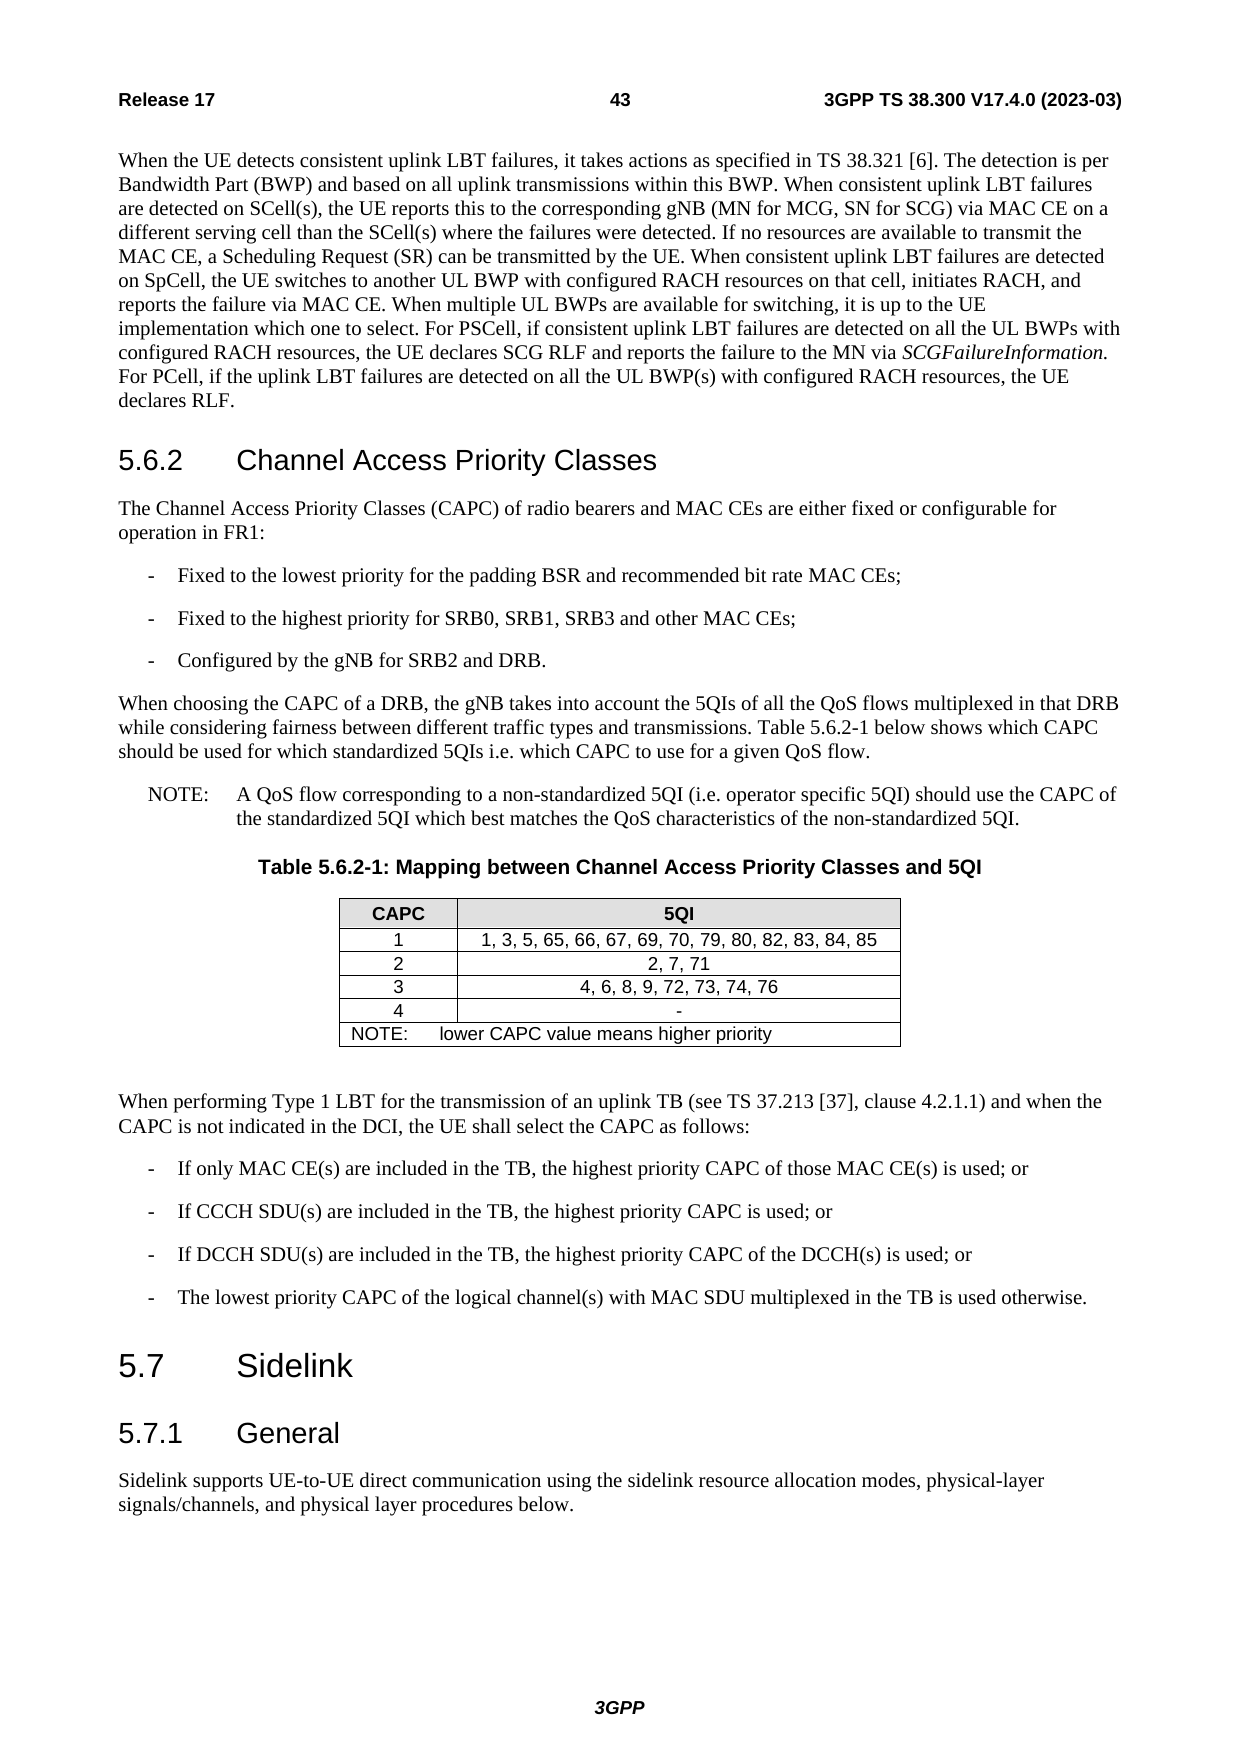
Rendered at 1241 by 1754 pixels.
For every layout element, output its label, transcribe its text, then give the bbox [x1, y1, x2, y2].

text NOTE: A QoS flow corresponding to a non-standardized 5QI (i.e. operator specific 5QI) should use the CAPC of the standardized 5QI which best matches the QoS characteristics of the non-standardized 5QI. [148, 782, 1122, 830]
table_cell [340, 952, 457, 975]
subtitle 5.6.2 Channel Access Priority Classes [118, 443, 1122, 477]
text - Fixed to the lowest priority for the padding BSR and recommended bit rate MAC CEs; [148, 563, 1122, 587]
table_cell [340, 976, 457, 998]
text - If CCCH SDU(s) are included in the TB, the highest priority CAPC is used; or [148, 1199, 1122, 1223]
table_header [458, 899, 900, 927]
subtitle 5.7.1 General [118, 1416, 1122, 1449]
text Table 5.6.2-1: Mapping between Channel Access Priority Classes and 5QI [118, 855, 1122, 879]
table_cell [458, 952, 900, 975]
text - If only MAC CE(s) are included in the TB, the highest priority CAPC of those MAC CE(s) is used; or [148, 1156, 1122, 1180]
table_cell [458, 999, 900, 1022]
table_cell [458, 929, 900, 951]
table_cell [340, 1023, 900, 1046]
text When performing Type 1 LBT for the transmission of an uplink TB (see TS 37.213 [37], clause 4.2.1.1) and when the CAPC is not indicated in the DCI, the UE shall select the CAPC as follows: [118, 1089, 1122, 1138]
text - Configured by the gNB for SRB2 and DRB. [148, 648, 1122, 672]
text The Channel Access Priority Classes (CAPC) of radio bearers and MAC CEs are either fixed or configurable for operation in FR1: [118, 496, 1122, 544]
text - If DCCH SDU(s) are included in the TB, the highest priority CAPC of the DCCH(s) is used; or [148, 1242, 1122, 1266]
subtitle 5.7 Sidelink [118, 1346, 1122, 1385]
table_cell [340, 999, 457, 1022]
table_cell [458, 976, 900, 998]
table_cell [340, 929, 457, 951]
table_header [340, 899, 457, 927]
text - The lowest priority CAPC of the logical channel(s) with MAC SDU multiplexed in the TB is used otherwise. [148, 1285, 1122, 1309]
text Sidelink supports UE-to-UE direct communication using the sidelink resource allocation modes, physical-layer signals/channels, and physical layer procedures below. [118, 1468, 1122, 1516]
text - Fixed to the highest priority for SRB0, SRB1, SRB3 and other MAC CEs; [148, 605, 1122, 629]
text When choosing the CAPC of a DRB, the gNB takes into account the 5QIs of all the QoS flows multiplexed in that DRB while considering fairness between different traffic types and transmissions. Table 5.6.2-1 below shows which CAPC should be used for which standardized 5QIs i.e. which CAPC to use for a given QoS flow. [118, 691, 1122, 763]
text When the UE detects consistent uplink LBT failures, it takes actions as specified in TS 38.321 [6]. The detection is per Bandwidth Part (BWP) and based on all uplink transmissions within this BWP. When consistent uplink LBT failures are detected on SCell(s), the UE reports this to the corresponding gNB (MN for MCG, SN for SCG) via MAC CE on a different serving cell than the SCell(s) where the failures were detected. If no resources are available to transmit the MAC CE, a Scheduling Request (SR) can be transmitted by the UE. When consistent uplink LBT failures are detected on SpCell, the UE switches to another UL BWP with configured RACH resources on that cell, initiates RACH, and reports the failure via MAC CE. When multiple UL BWPs are available for switching, it is up to the UE implementation which one to select. For PSCell, if consistent uplink LBT failures are detected on all the UL BWPs with configured RACH resources, the UE declares SCG RLF and reports the failure to the MN via SCGFailureInformation. For PCell, if the uplink LBT failures are detected on all the UL BWP(s) with configured RACH resources, the UE declares RLF. [118, 147, 1122, 412]
